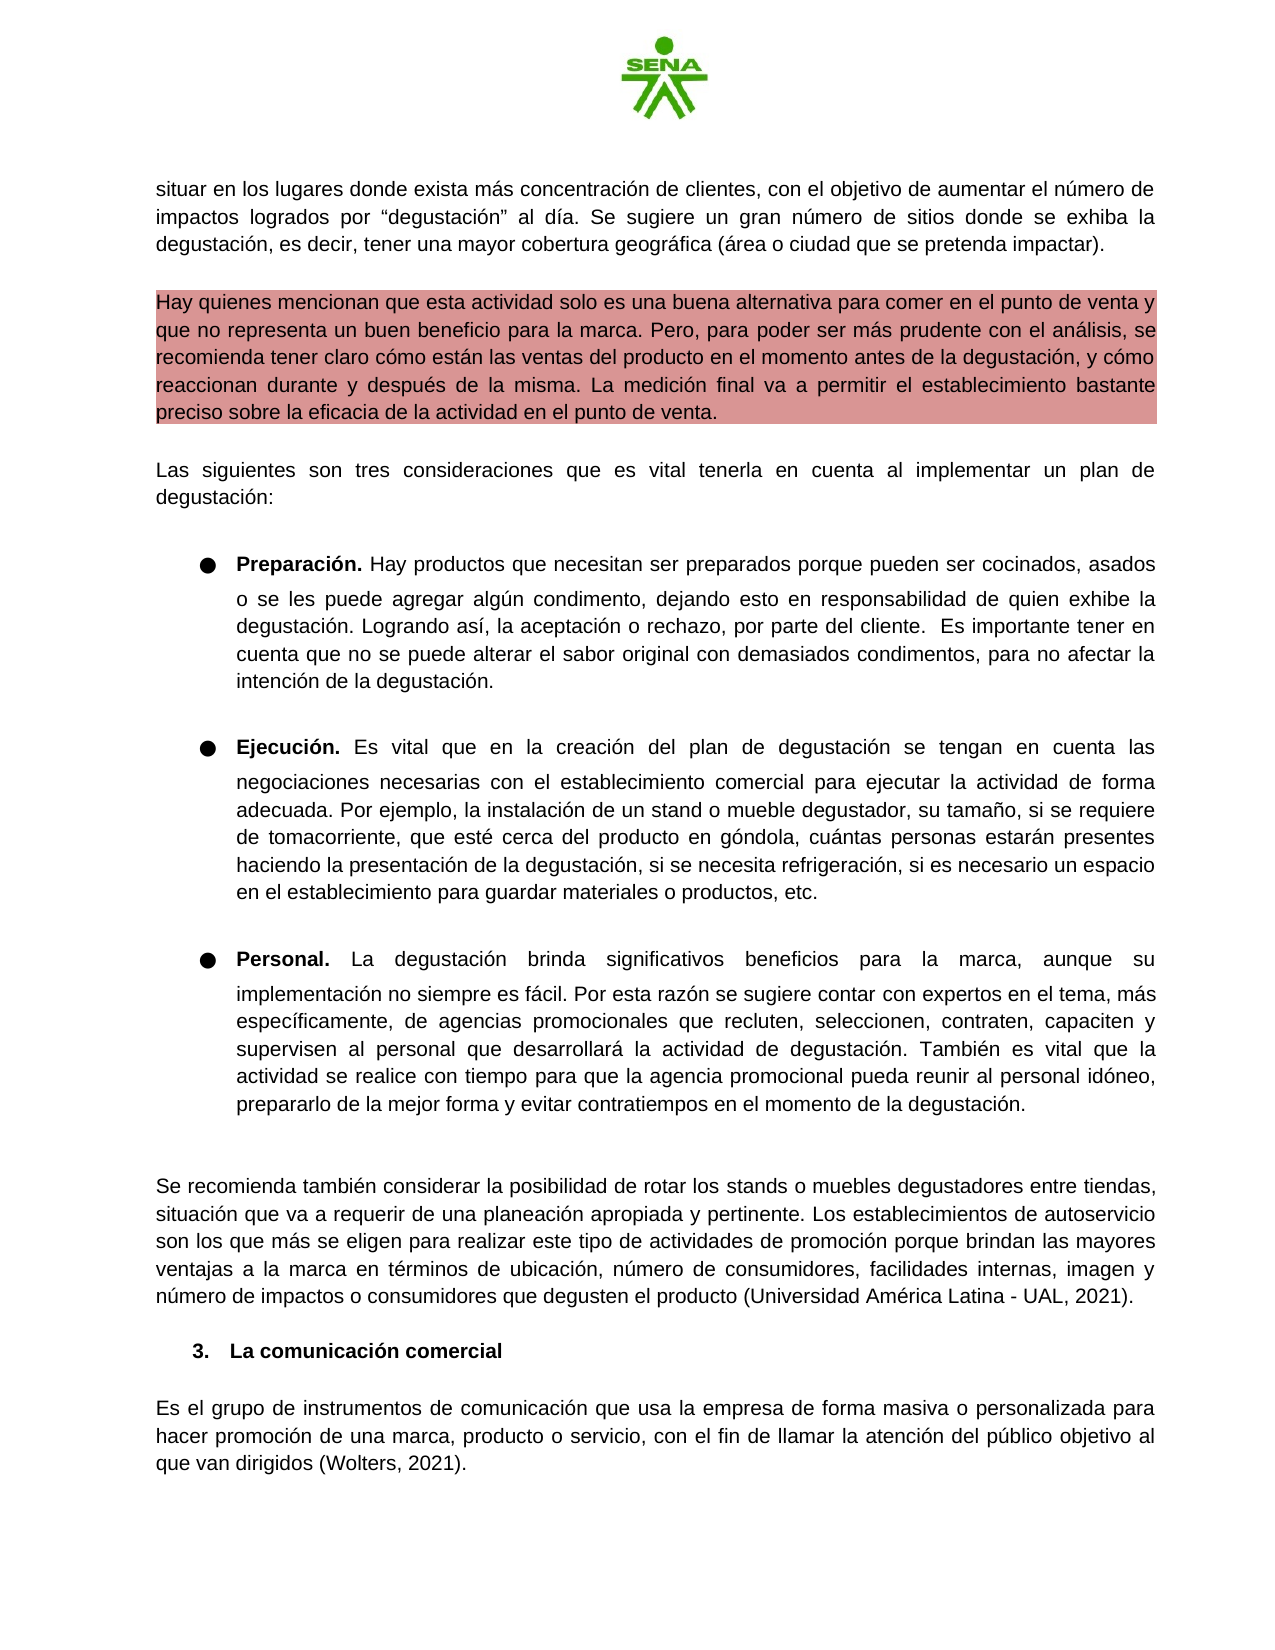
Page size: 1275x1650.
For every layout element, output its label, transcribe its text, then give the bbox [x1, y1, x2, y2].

list La comunicación comercial [192, 1339, 1157, 1363]
text Es el grupo de instrumentos de comunicación que usa la empresa de forma masiva o personalizada para hacer promoción de una marca, producto o servicio, con el fin de llamar la atención del público objetivo al que van dirigidos (Wolters, 2021). [156, 1394, 1157, 1475]
list Preparación. Hay productos que necesitan ser preparados porque pueden ser cocinados, asados o se les puede agregar algún condimento, dejando esto en responsabilidad de quien exhibe la degustación. Logrando así, la aceptación o rechazo, por parte del cliente. Es importante tener en cuenta que no se puede alterar el sabor original con demasiados condimentos, para no afectar la intención de la degustación. [199, 540, 1157, 693]
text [156, 177, 1157, 256]
list Ejecución. Es vital que en la creación del plan de degustación se tengan en cuenta las negociaciones necesarias con el establecimiento comercial para ejecutar la actividad de forma adecuada. Por ejemplo, la instalación de un stand o mueble degustador, su tamaño, si se requiere de tomacorriente, que esté cerca del producto en góndola, cuántas personas estarán presentes haciendo la presentación de la degustación, si se necesita refrigeración, si es necesario un espacio en el establecimiento para guardar materiales o productos, etc. [199, 724, 1157, 904]
text Las siguientes son tres consideraciones que es vital tenerla en cuenta al implementar un plan de degustación: [156, 458, 1157, 509]
text Se recomienda también considerar la posibilidad de rotar los stands o muebles degustadores entre tiendas, situación que va a requerir de una planeación apropiada y pertinente. Los establecimientos de autoservicio son los que más se eligen para realizar este tipo de actividades de promoción porque brindan las mayores ventajas a la marca en términos de ubicación, número de consumidores, facilidades internas, imagen y número de impactos o consumidores que degusten el producto (Universidad América Latina - UAL, 2021). [156, 1174, 1157, 1308]
picture [618, 29, 710, 121]
text Hay quienes mencionan que esta actividad solo es una buena alternativa para comer en el punto de venta y que no representa un buen beneficio para la marca. Pero, para poder ser más prudente con el análisis, se recomienda tener claro cómo están las ventas del producto en el momento antes de la degustación, y cómo reaccionan durante y después de la misma. La medición final va a permitir el establecimiento bastante preciso sobre la eficacia de la actividad en el punto de venta. [156, 290, 1157, 424]
list Personal. La degustación brinda significativos beneficios para la marca, aunque su implementación no siempre es fácil. Por esta razón se sugiere contar con expertos en el tema, más específicamente, de agencias promocionales que recluten, seleccionen, contraten, capaciten y supervisen al personal que desarrollará la actividad de degustación. También es vital que la actividad se realice con tiempo para que la agencia promocional pueda reunir al personal idóneo, prepararlo de la mejor forma y evitar contratiempos en el momento de la degustación. [199, 935, 1157, 1115]
